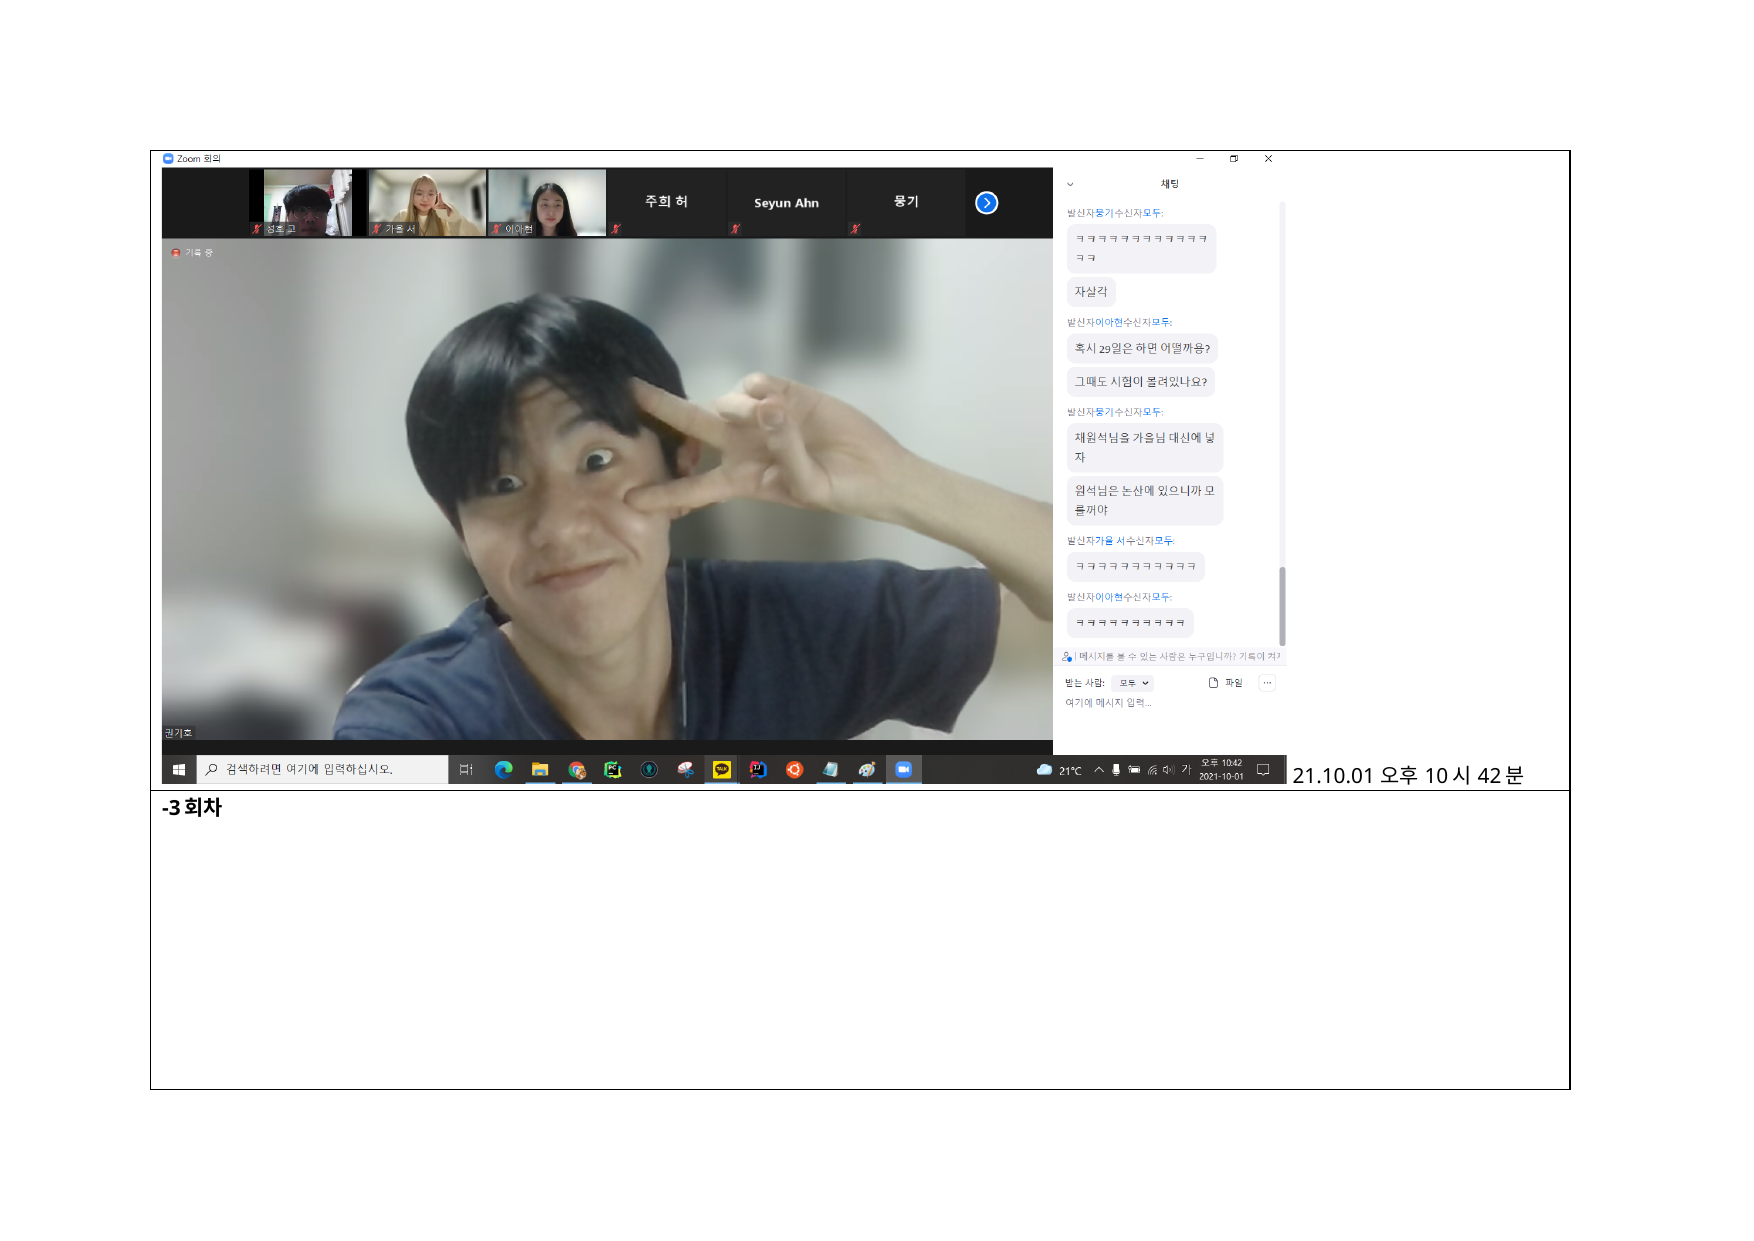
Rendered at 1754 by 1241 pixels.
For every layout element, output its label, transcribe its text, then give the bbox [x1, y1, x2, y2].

picture [161, 151, 1287, 784]
table_cell 21.10.01 오후 10시 42분 [151, 151, 1569, 790]
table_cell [151, 791, 1569, 1089]
